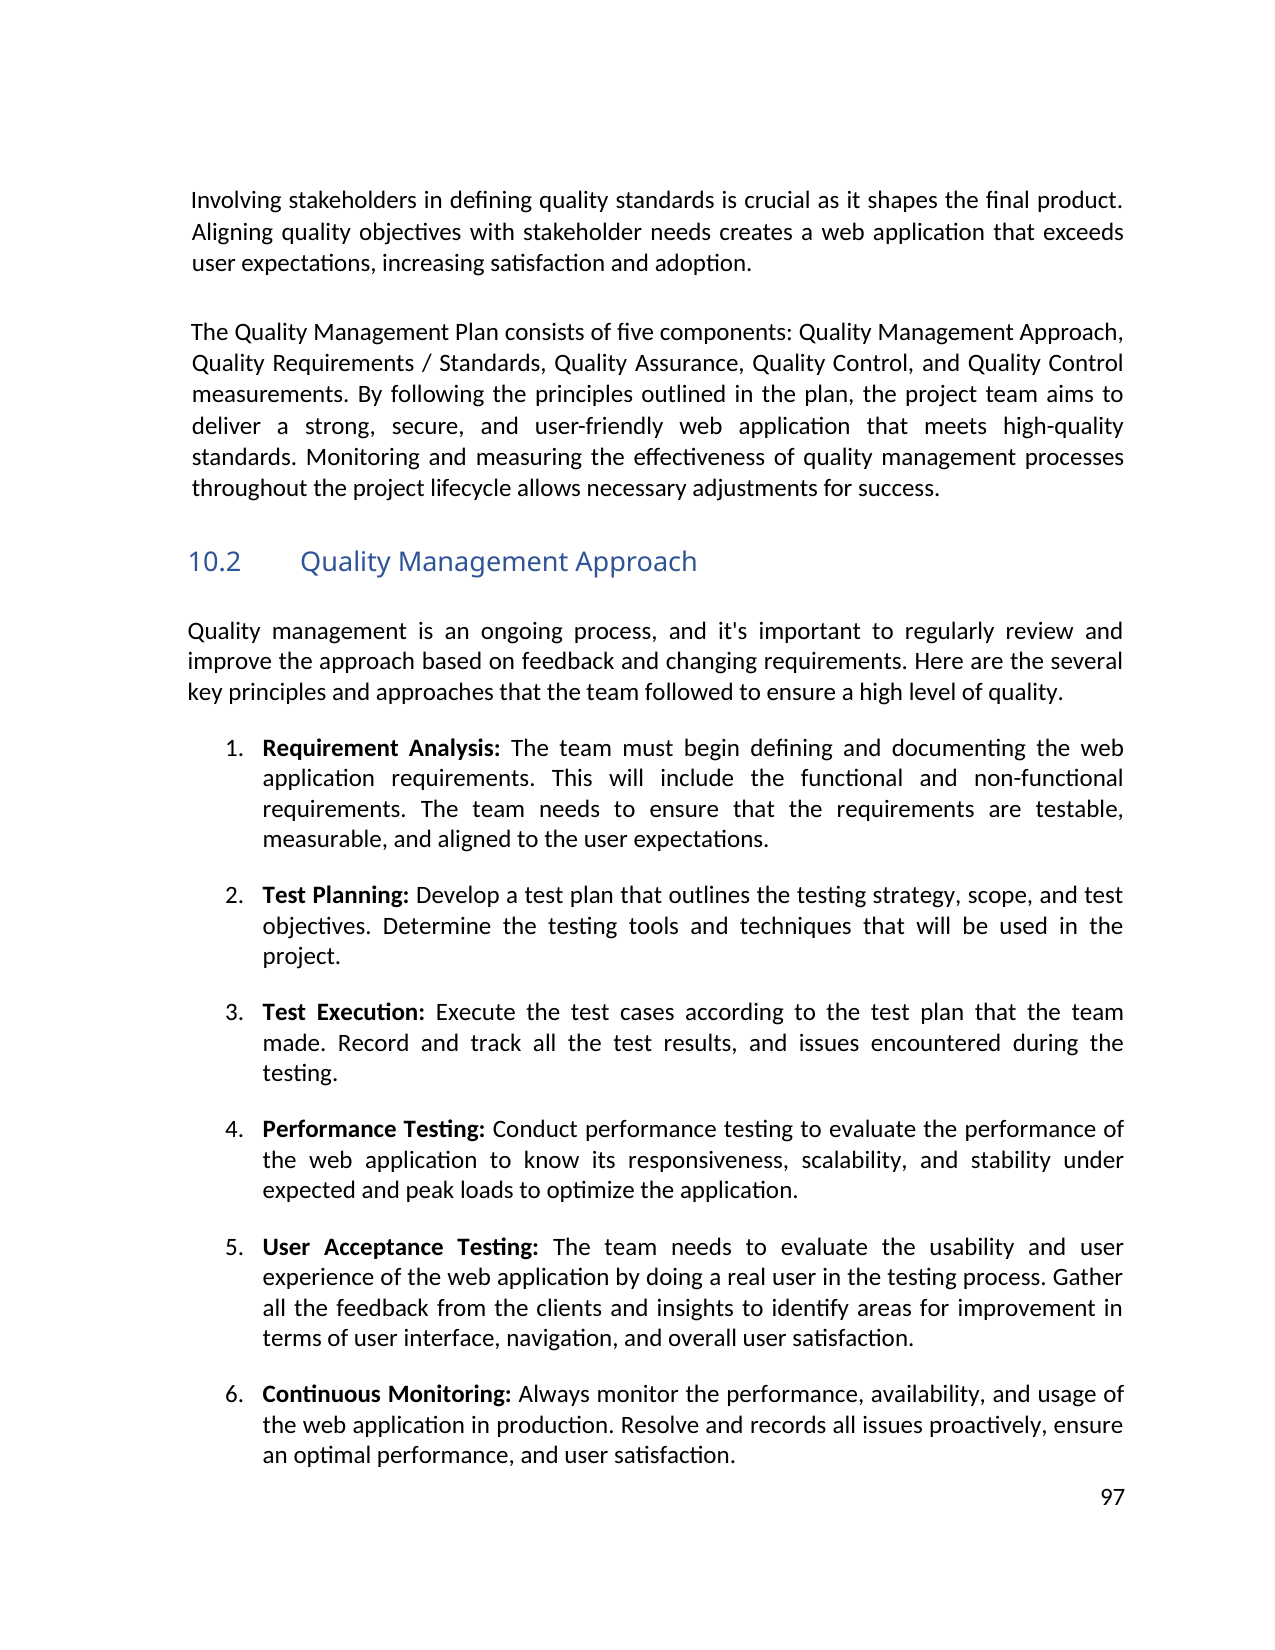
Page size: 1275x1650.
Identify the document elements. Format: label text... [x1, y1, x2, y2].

text The Quality Management Plan consists of five components: Quality Management Approach, Quality Requirements / Standards, Quality Assurance, Quality Control, and Quality Control measurements. By following the principles outlined in the plan, the project team aims to deliver a strong, secure, and user-friendly web application that meets high-quality standards. Monitoring and measuring the effectiveness of quality management processes throughout the project lifecycle allows necessary adjustments for success. [191, 316, 1125, 503]
list User Acceptance Testing: The team needs to evaluate the usability and user experience of the web application by doing a real user in the testing process. Gather all the feedback from the clients and insights to identify areas for improvement in terms of user interface, navigation, and overall user satisfaction. [225, 1231, 1125, 1353]
list Test Planning: Develop a test plan that outlines the testing strategy, scope, and test objectives. Determine the testing tools and techniques that will be used in the project. [225, 879, 1125, 971]
list Test Execution: Execute the test cases according to the test plan that the team made. Record and track all the test results, and issues encountered during the testing. [225, 997, 1125, 1088]
list Performance Testing: Conduct performance testing to evaluate the performance of the web application to know its responsiveness, scalability, and stability under expected and peak loads to optimize the application. [225, 1114, 1125, 1205]
subtitle Quality Management Approach [187, 542, 1125, 579]
text Quality management is an ongoing process, and it's important to regularly review and improve the approach based on feedback and changing requirements. Here are the several key principles and approaches that the team followed to ensure a high level of quality. [187, 615, 1125, 706]
text Involving stakeholders in defining quality standards is crucial as it shapes the final product. Aligning quality objectives with stakeholder needs creates a web application that exceeds user expectations, increasing satisfaction and adoption. [191, 184, 1125, 278]
list Continuous Monitoring: Always monitor the performance, availability, and usage of the web application in production. Resolve and records all issues proactively, ensure an optimal performance, and user satisfaction. [225, 1378, 1125, 1470]
list Requirement Analysis: The team must begin defining and documenting the web application requirements. This will include the functional and non-functional requirements. The team needs to ensure that the requirements are testable, measurable, and aligned to the user expectations. [225, 732, 1125, 854]
